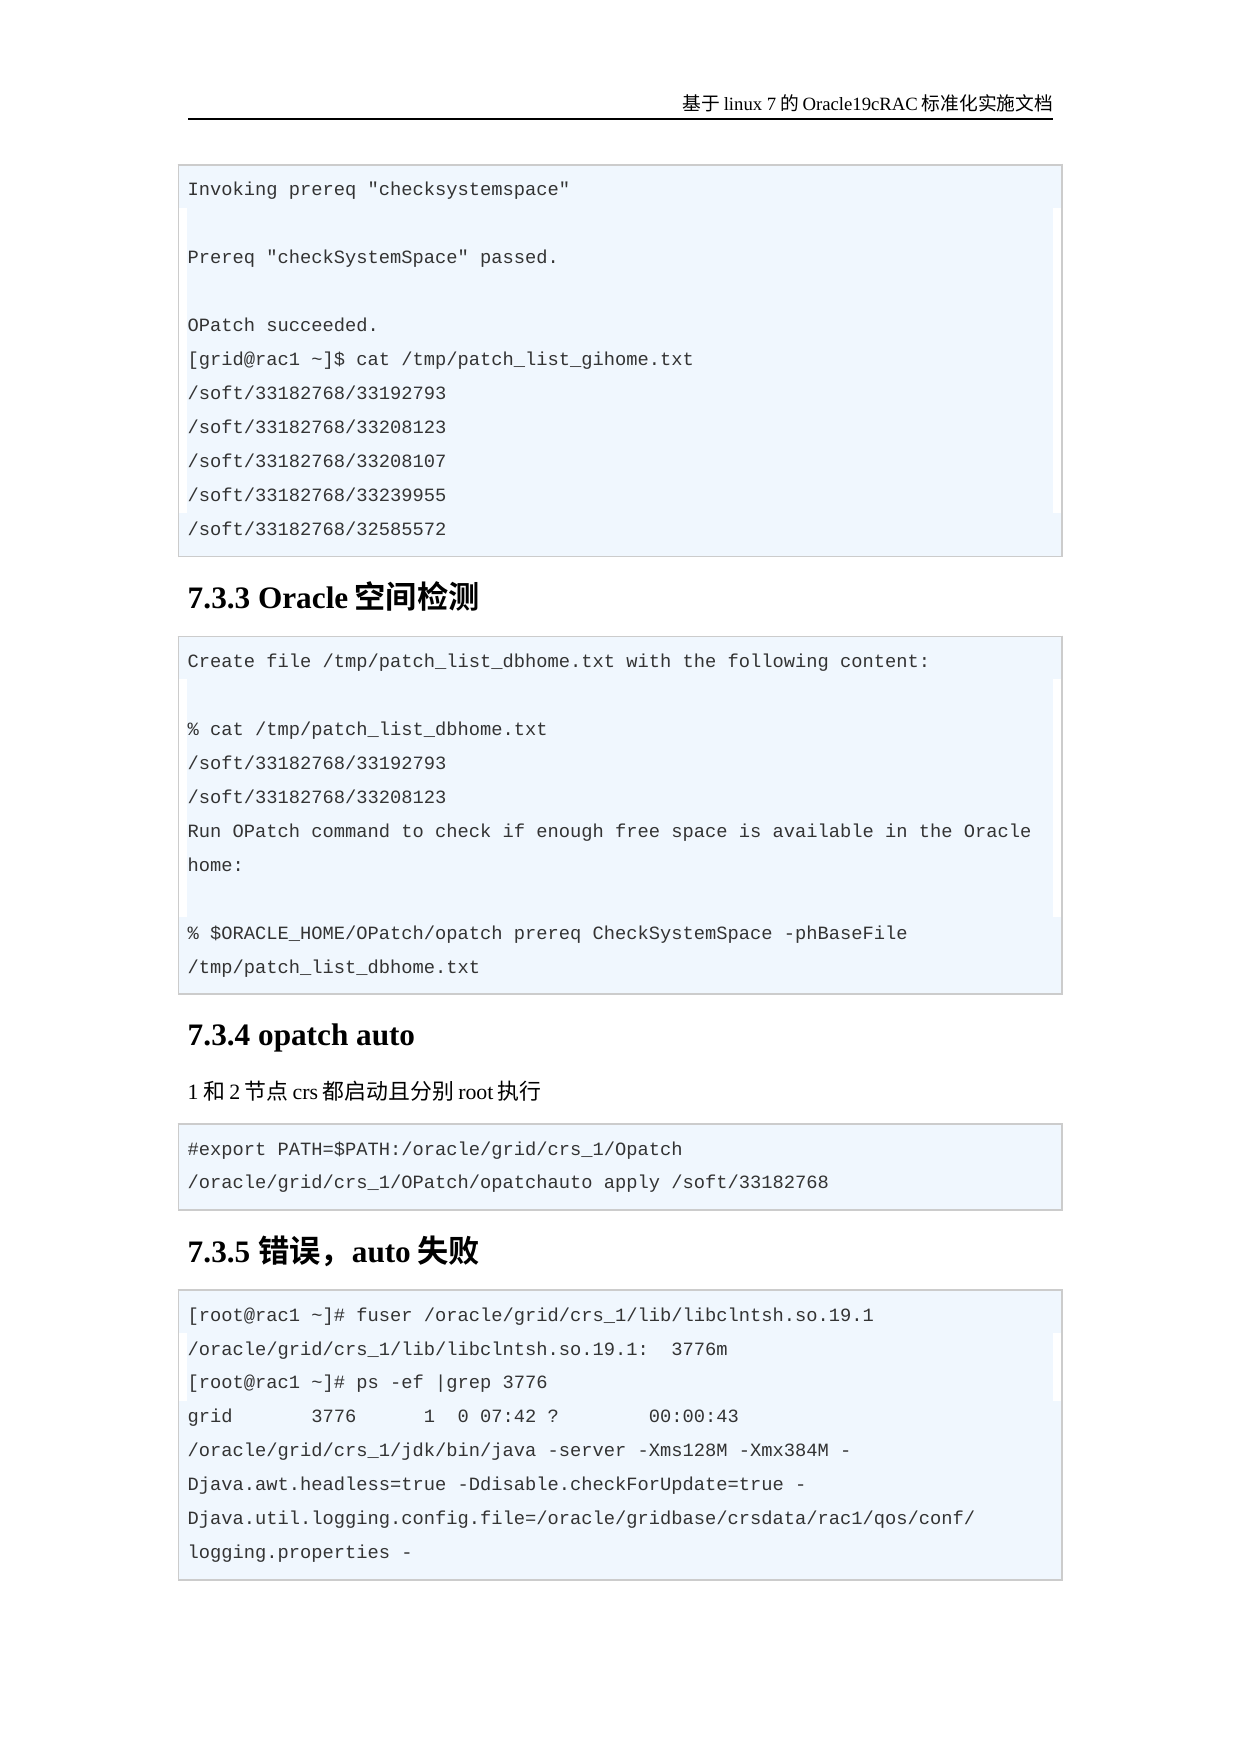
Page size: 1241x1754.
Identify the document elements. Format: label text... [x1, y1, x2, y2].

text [179, 1391, 1061, 1579]
subtitle 7.3.4 opatch auto [187, 1000, 1053, 1068]
text /soft/33182768/33208123 [187, 781, 1053, 815]
subtitle 7.3.5 错误，auto失败 [187, 1216, 1053, 1284]
subtitle 7.3.3 Oracle空间检测 [187, 562, 1053, 630]
text [root@rac1 ~]# fuser /oracle/grid/crs_1/lib/libclntsh.so.19.1 [179, 1291, 1061, 1333]
text /soft/33182768/33239955 [187, 479, 1053, 503]
text % cat /tmp/patch_list_dbhome.txt [187, 713, 1053, 747]
text Prereq "checkSystemSpace" passed. [187, 242, 1053, 276]
text Invoking prereq "checksystemspace" [179, 166, 1061, 208]
text #export PATH=$PATH:/oracle/grid/crs_1/Opatch [179, 1125, 1061, 1157]
text /soft/33182768/33192793 [187, 747, 1053, 781]
text [root@rac1 ~]# ps -ef |grep 3776 [187, 1367, 1053, 1391]
text /soft/33182768/33208107 [187, 445, 1053, 479]
text /soft/33182768/33208123 [187, 411, 1053, 445]
text [grid@rac1 ~]$ cat /tmp/patch_list_gihome.txt [187, 343, 1053, 377]
text /oracle/grid/crs_1/OPatch/opatchauto apply /soft/33182768 [179, 1157, 1061, 1209]
text Create file /tmp/patch_list_dbhome.txt with the following content: [179, 637, 1061, 679]
text /soft/33182768/32585572 [179, 503, 1061, 556]
text % $ORACLE_HOME/OPatch/opatch prereq CheckSystemSpace -phBaseFile /tmp/patch_list_dbhome.txt [179, 907, 1061, 993]
text /oracle/grid/crs_1/lib/libclntsh.so.19.1: 3776m [187, 1333, 1053, 1367]
text /soft/33182768/33192793 [187, 377, 1053, 411]
text OPatch succeeded. [187, 309, 1053, 343]
text Run OPatch command to check if enough free space is available in the Oracle home: [187, 815, 1053, 883]
text 1和2节点crs都启动且分别root执行 [187, 1073, 1053, 1107]
